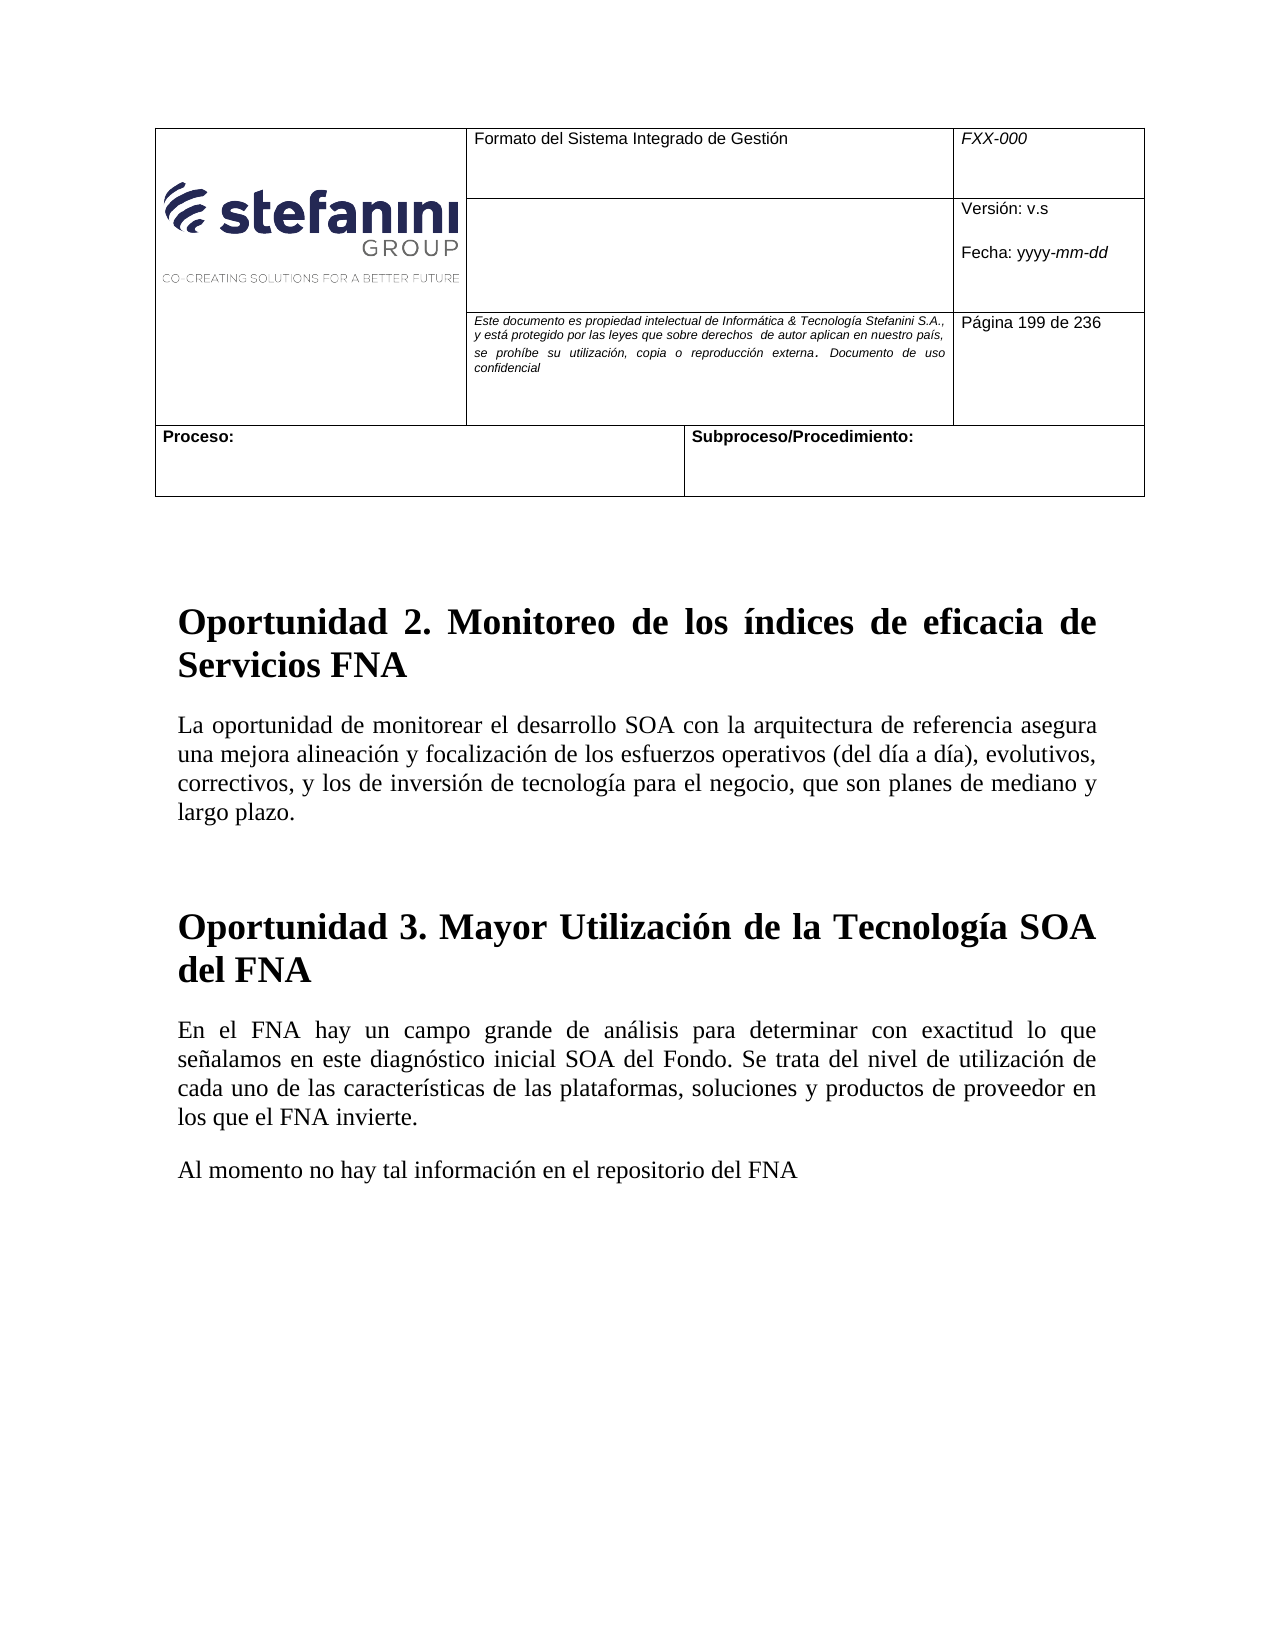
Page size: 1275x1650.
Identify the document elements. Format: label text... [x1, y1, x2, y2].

subtitle Oportunidad 3. Mayor Utilización de la Tecnología SOA del FNA [177, 904, 1098, 991]
subtitle Oportunidad 2. Monitoreo de los índices de eficacia de Servicios FNA [177, 599, 1098, 686]
text En el FNA hay un campo grande de análisis para determinar con exactitud lo que señalamos en este diagnóstico inicial SOA del Fondo. Se trata del nivel de utilización de cada uno de las características de las plataformas, soluciones y productos de proveedor en los que el FNA invierte. [177, 1016, 1098, 1131]
text La oportunidad de monitorear el desarrollo SOA con la arquitectura de referencia asegura una mejora alineación y focalización de los esfuerzos operativos (del día a día), evolutivos, correctivos, y los de inversión de tecnología para el negocio, que son planes de mediano y largo plazo. [177, 711, 1098, 826]
picture [162, 182, 460, 286]
text Al momento no hay tal información en el repositorio del FNA [177, 1156, 1098, 1184]
